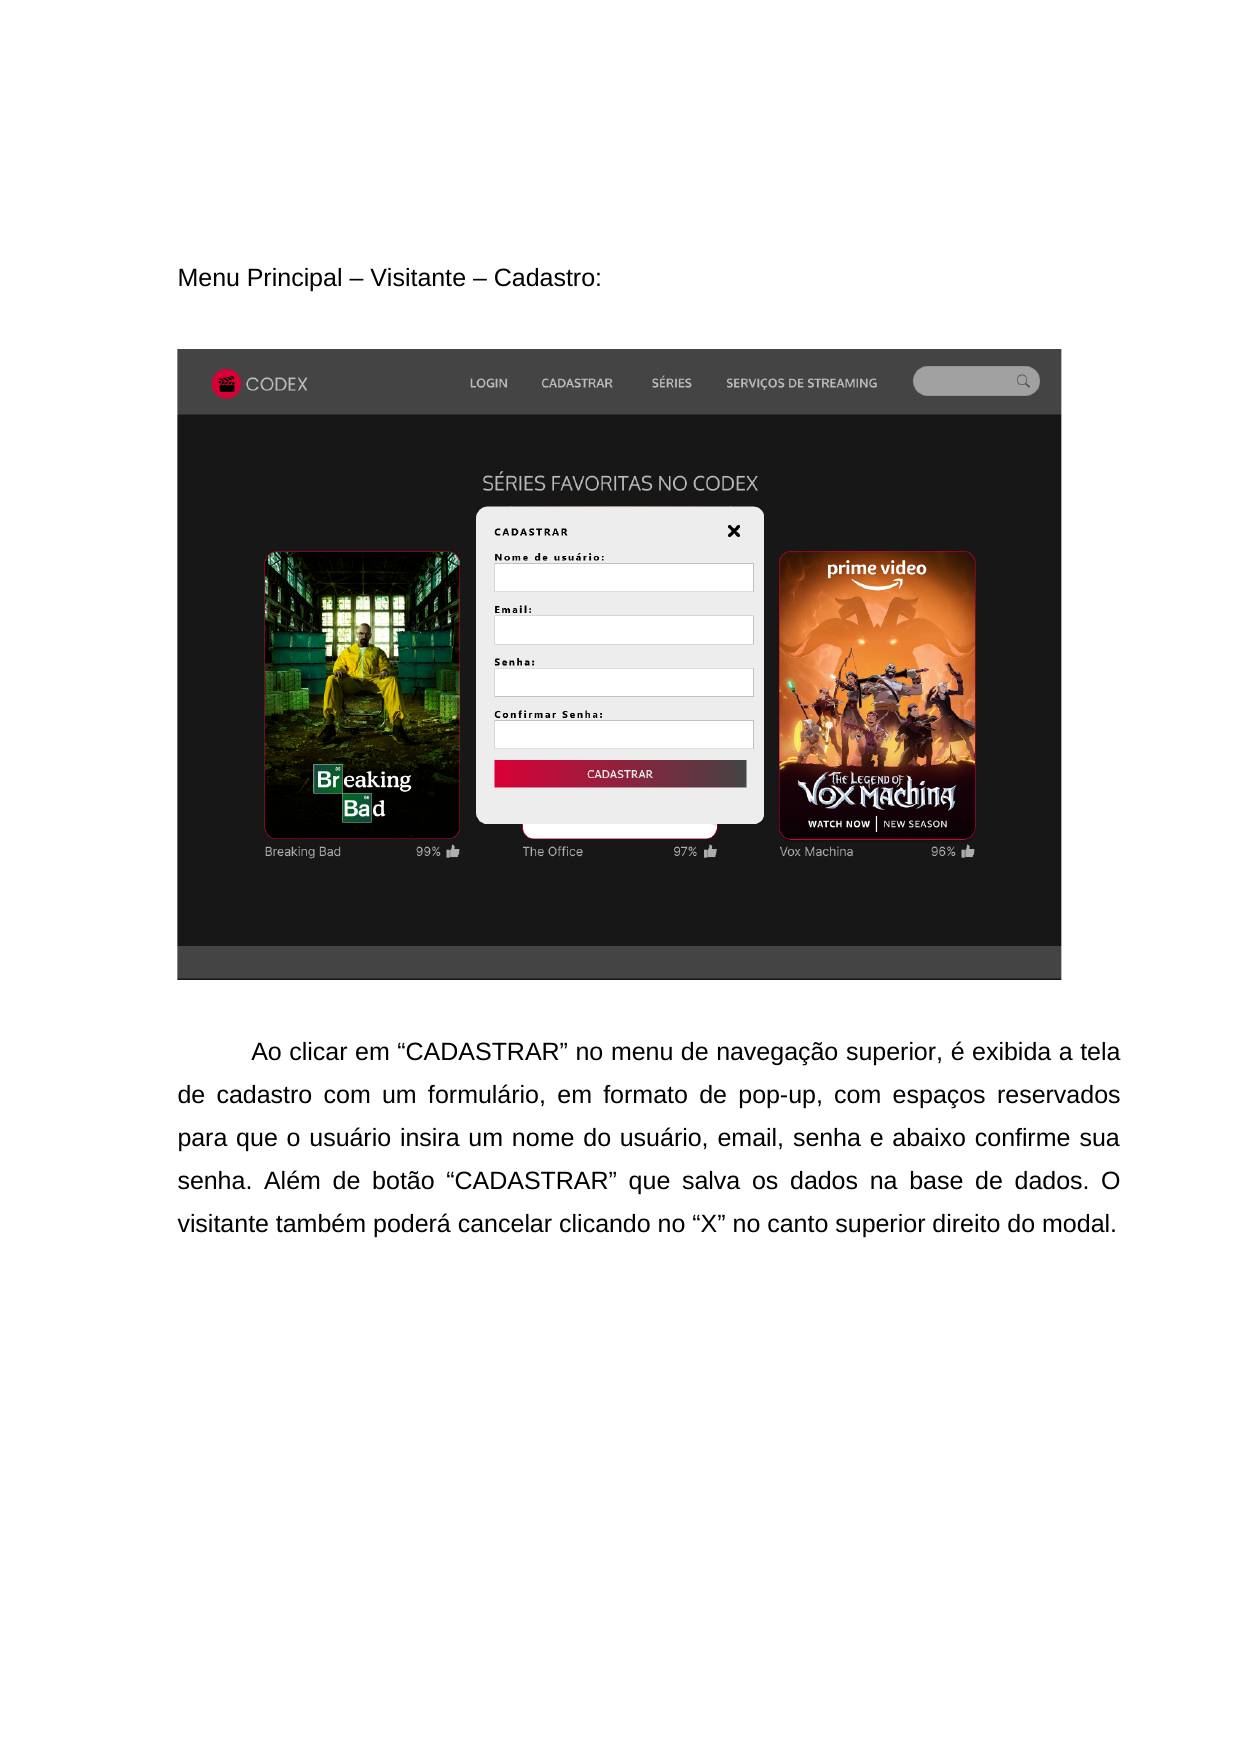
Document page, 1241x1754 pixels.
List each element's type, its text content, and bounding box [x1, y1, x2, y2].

text Ao clicar em “CADASTRAR” no menu de navegação superior, é exibida a tela de cadastro com um formulário, em formato de pop-up, com espaços reservados para que o usuário insira um nome do usuário, email, senha e abaixo confirme sua senha. Além de botão “CADASTRAR” que salva os dados na base de dados. O visitante também poderá cancelar clicando no “X” no canto superior direito do modal. [177, 1037, 1122, 1238]
picture [177, 349, 1062, 980]
text Menu Principal – Visitante – Cadastro: [177, 263, 1122, 292]
